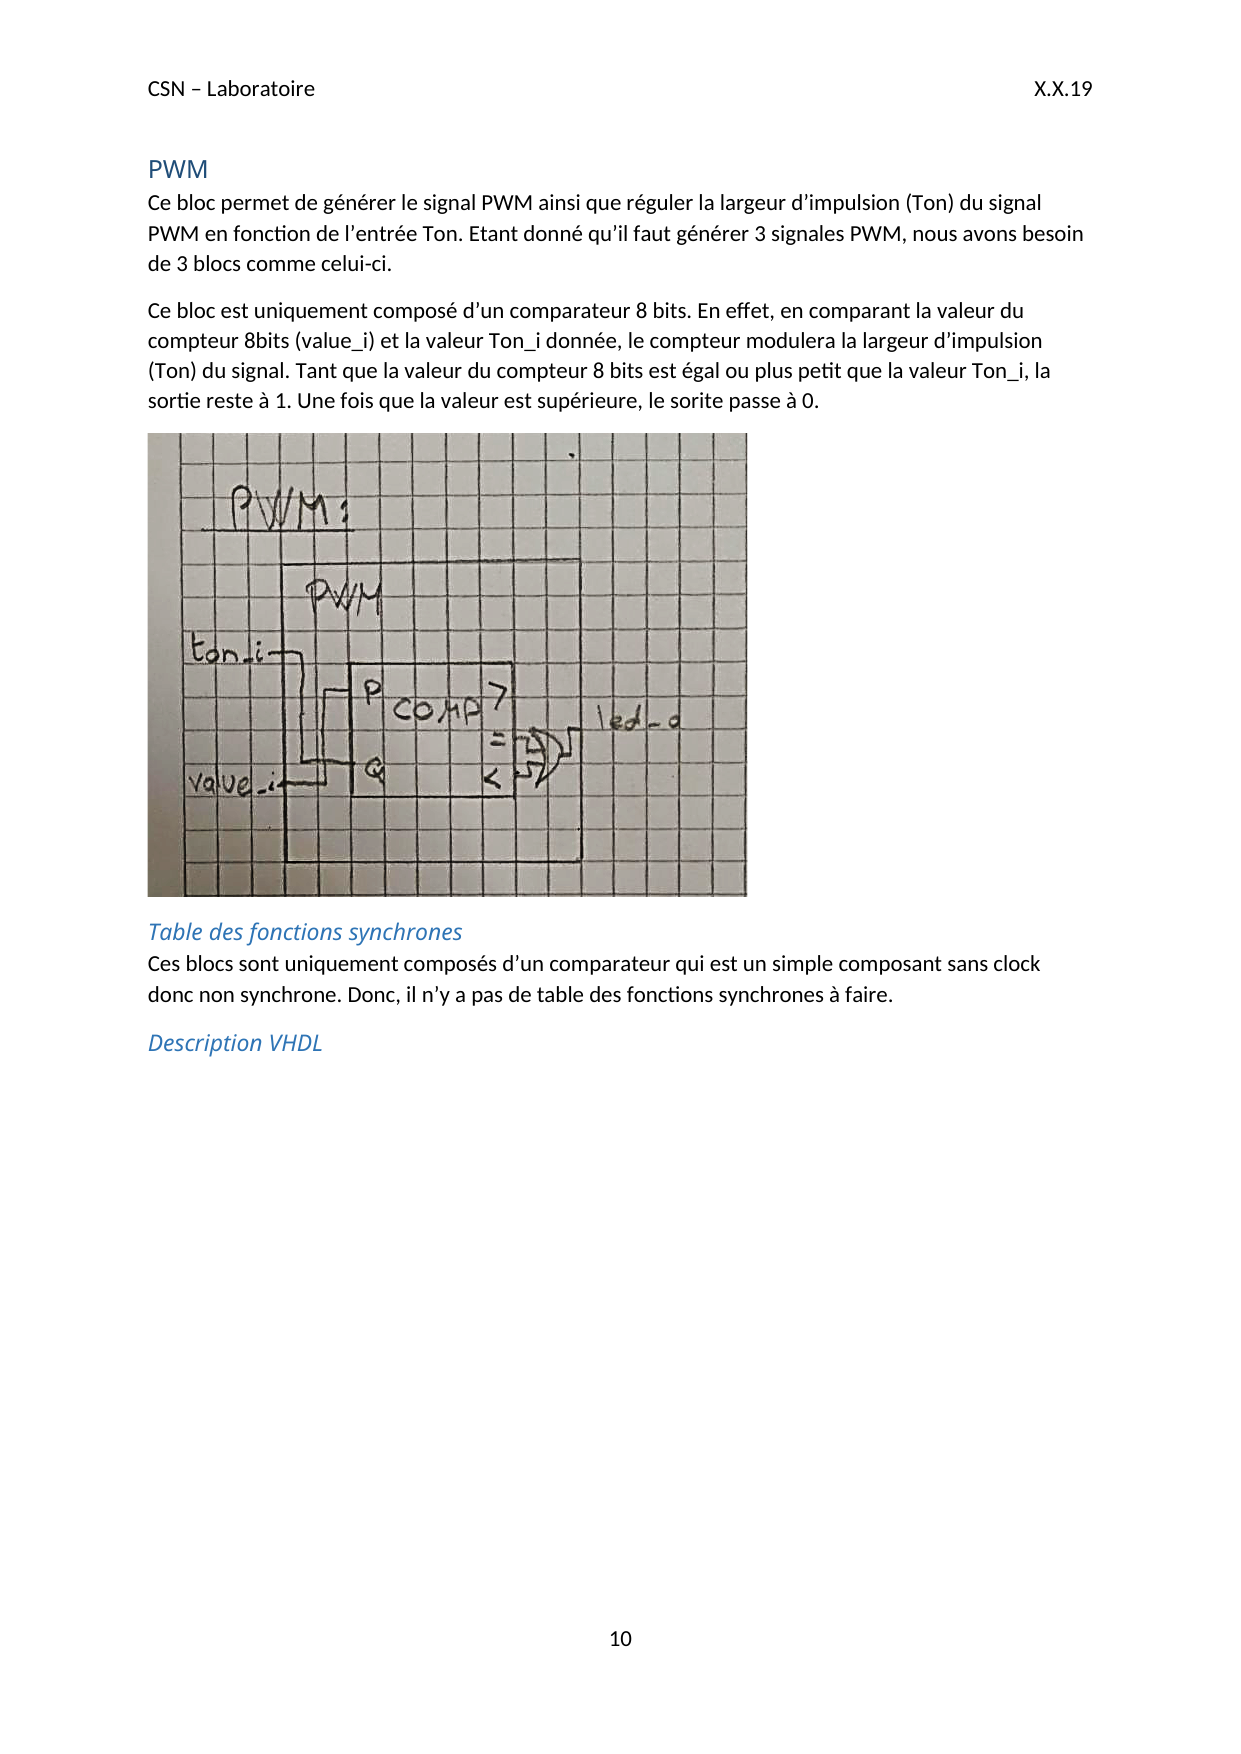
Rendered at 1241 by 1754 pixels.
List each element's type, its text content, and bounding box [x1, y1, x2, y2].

text Ce bloc est uniquement composé d’un comparateur 8 bits. En effet, en comparant la valeur du compteur 8bits (value_i) et la valeur Ton_i donnée, le compteur modulera la largeur d’impulsion (Ton) du signal. Tant que la valeur du compteur 8 bits est égal ou plus petit que la valeur Ton_i, la sortie reste à 1. Une fois que la valeur est supérieure, le sorite passe à 0. [148, 296, 1093, 414]
text Ce bloc permet de générer le signal PWM ainsi que réguler la largeur d’impulsion (Ton) du signal PWM en fonction de l’entrée Ton. Etant donné qu’il faut générer 3 signales PWM, nous avons besoin de 3 blocs comme celui-ci. [148, 188, 1093, 277]
subtitle Description VHDL [148, 1027, 1093, 1058]
subtitle Table des fonctions synchrones [148, 916, 1093, 947]
picture [147, 433, 748, 897]
subtitle PWM [148, 152, 1093, 186]
text Ces blocs sont uniquement composés d’un comparateur qui est un simple composant sans clock donc non synchrone. Donc, il n’y a pas de table des fonctions synchrones à faire. [148, 949, 1093, 1008]
